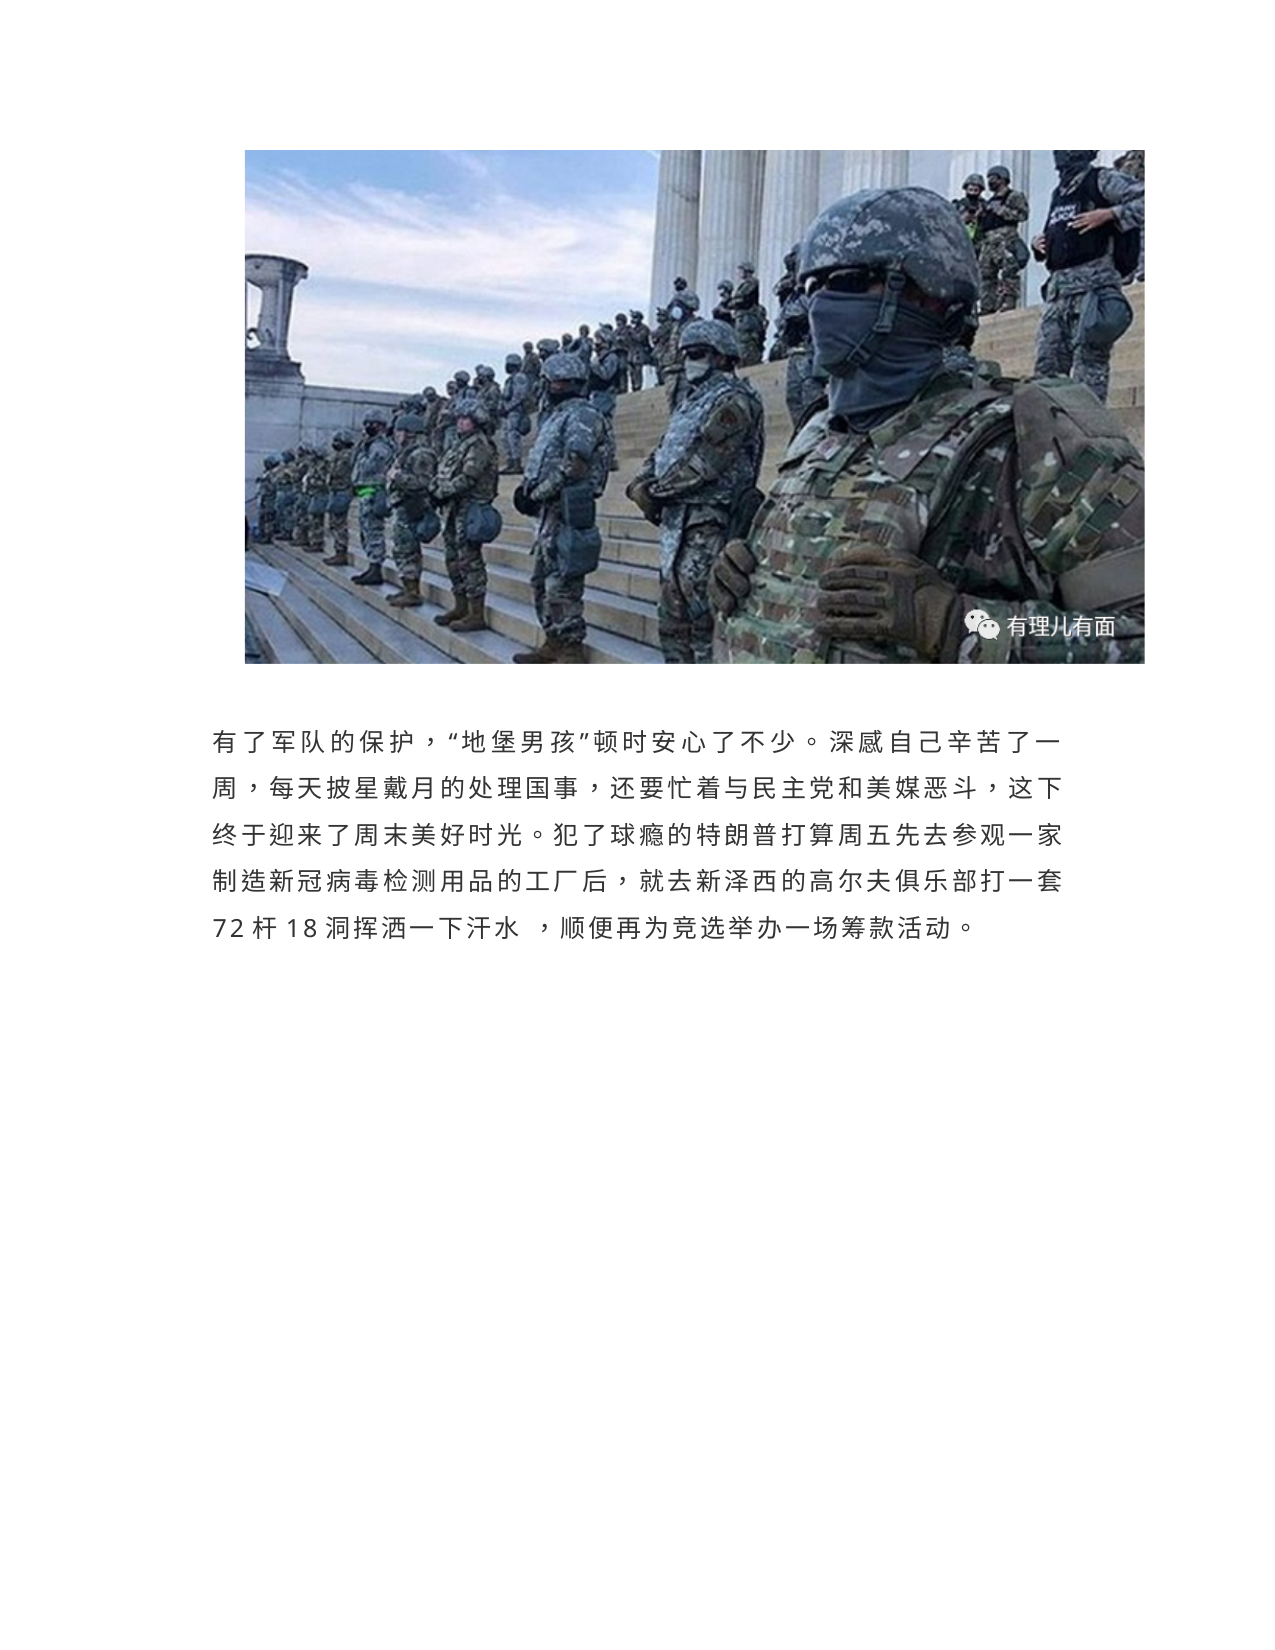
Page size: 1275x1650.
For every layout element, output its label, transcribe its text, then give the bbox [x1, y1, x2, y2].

text 有了军队的保护，“地堡男孩”顿时安心了不少。深感自己辛苦了一周，每天披星戴月的处理国事，还要忙着与民主党和美媒恶斗，这下终于迎来了周末美好时光。犯了球瘾的特朗普打算周五先去参观一家制造新冠病毒检测用品的工厂后，就去新泽西的高尔夫俱乐部打一套72杆18洞挥洒一下汗水 ，顺便再为竞选举办一场筹款活动。 [212, 712, 1062, 944]
picture [244, 150, 1145, 666]
